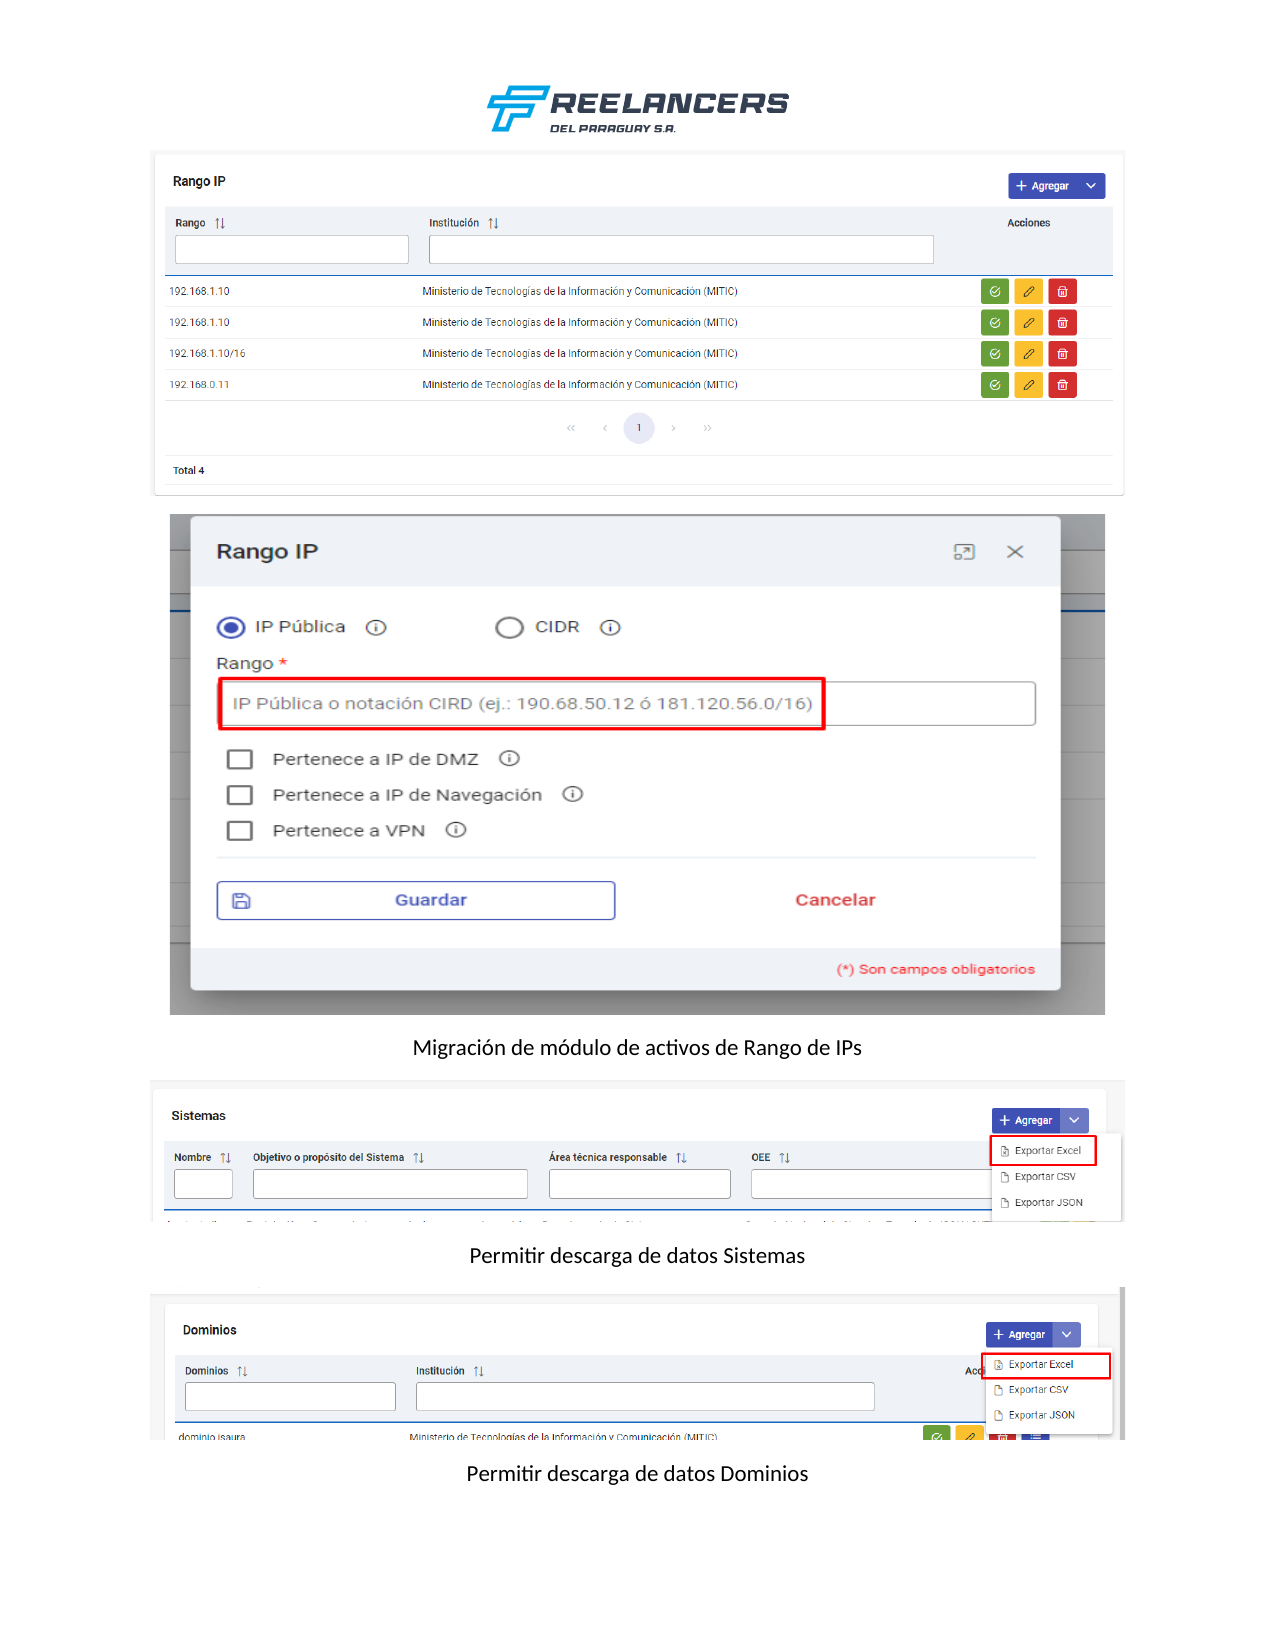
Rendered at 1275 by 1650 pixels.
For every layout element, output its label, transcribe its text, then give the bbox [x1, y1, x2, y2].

picture [150, 1080, 1125, 1222]
text Permitir descarga de datos Sistemas [150, 1241, 1125, 1269]
picture [169, 514, 1106, 1015]
text Migración de módulo de activos de Rango de IPs [150, 1033, 1125, 1062]
picture [477, 75, 798, 143]
text Permitir descarga de datos Dominios [150, 1459, 1125, 1487]
picture [150, 1287, 1125, 1440]
picture [150, 150, 1125, 496]
